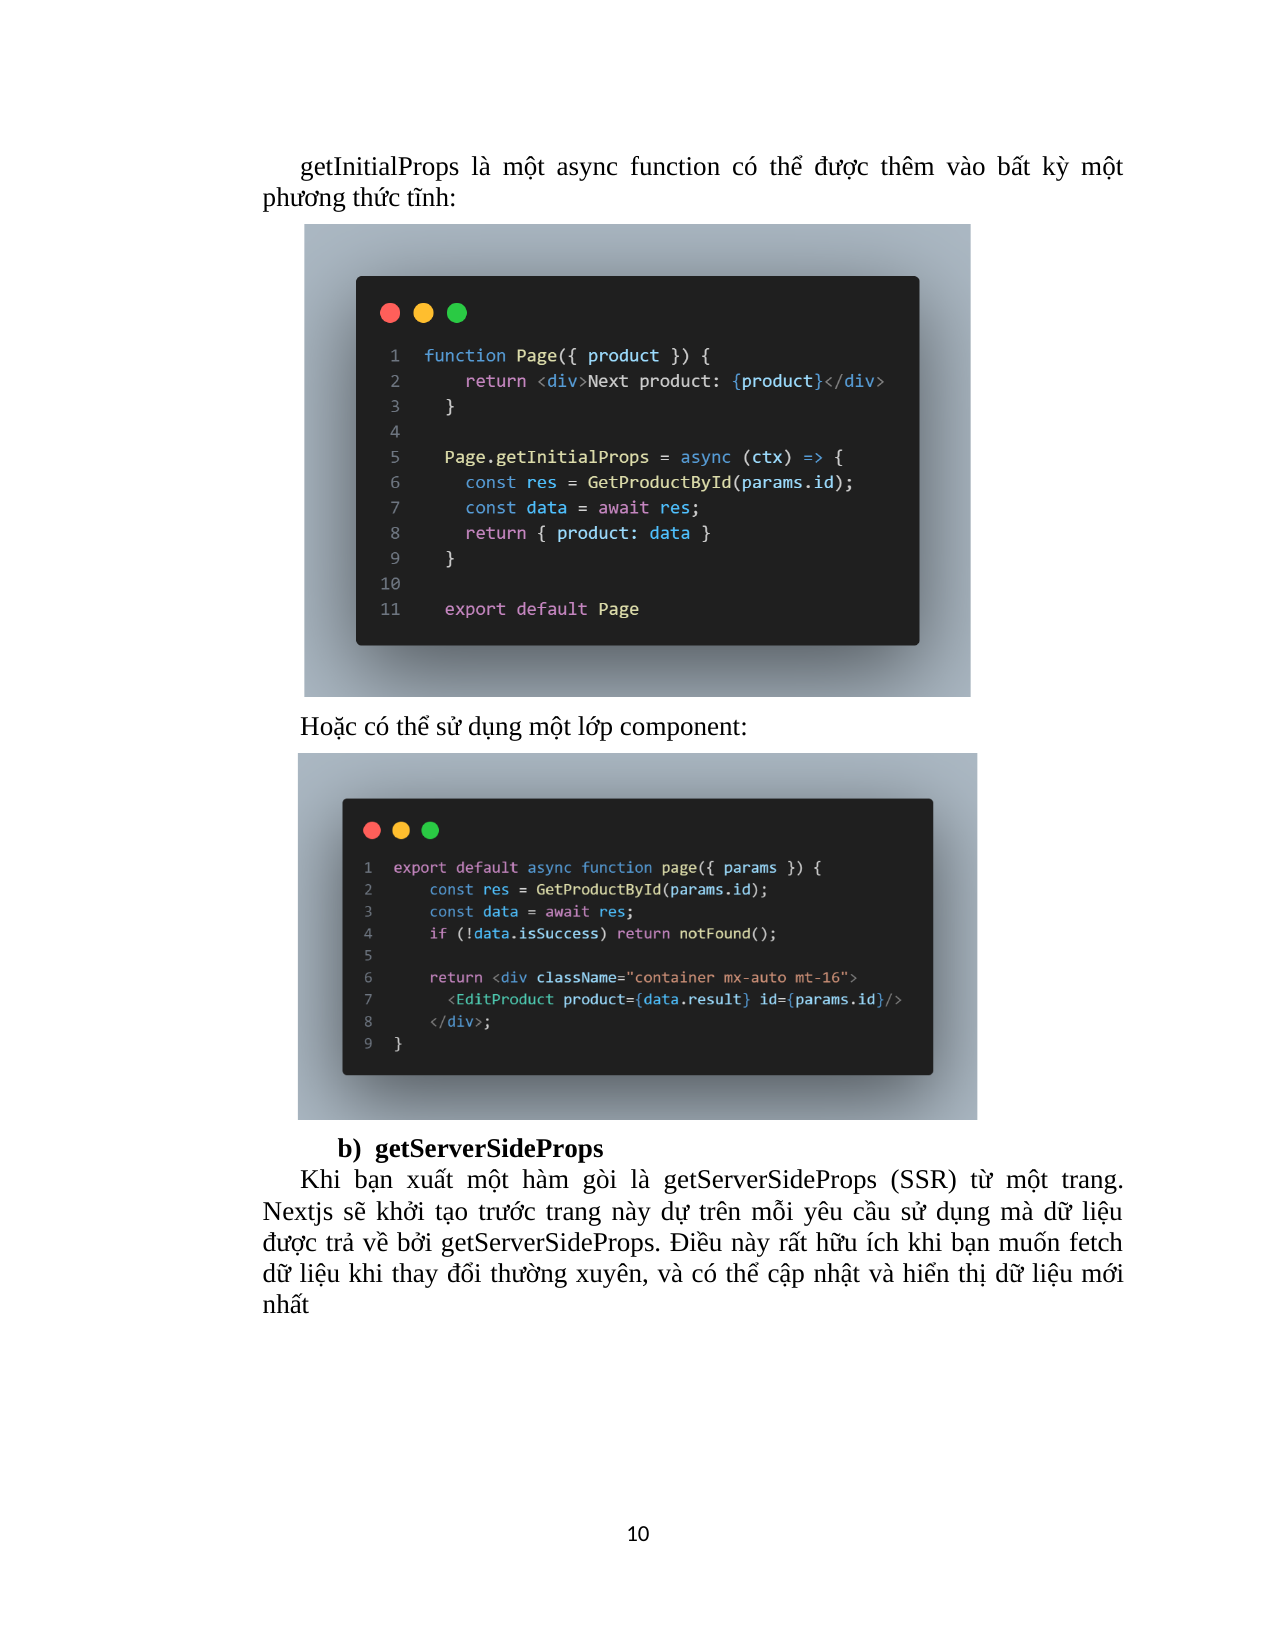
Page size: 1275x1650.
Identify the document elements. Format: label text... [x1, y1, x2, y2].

list Hoặc có thể sử dụng một lớp component: [262, 709, 1125, 741]
list getInitialProps là một async function có thể được thêm vào bất kỳ một phương thức tĩnh: [262, 150, 1125, 212]
list getServerSideProps [337, 1132, 1125, 1163]
list Khi bạn xuất một hàm gòi là getServerSideProps (SSR) từ một trang. Nextjs sẽ khởi tạo trước trang này dự trên mỗi yêu cầu sử dụng mà dữ liệu được trả về bởi getServerSideProps. Điều này rất hữu ích khi bạn muốn fetch dữ liệu khi thay đổi thường xuyên, và có thể cập nhật và hiển thị dữ liệu mới nhất [262, 1163, 1125, 1319]
picture [297, 753, 978, 1120]
picture [304, 224, 971, 697]
